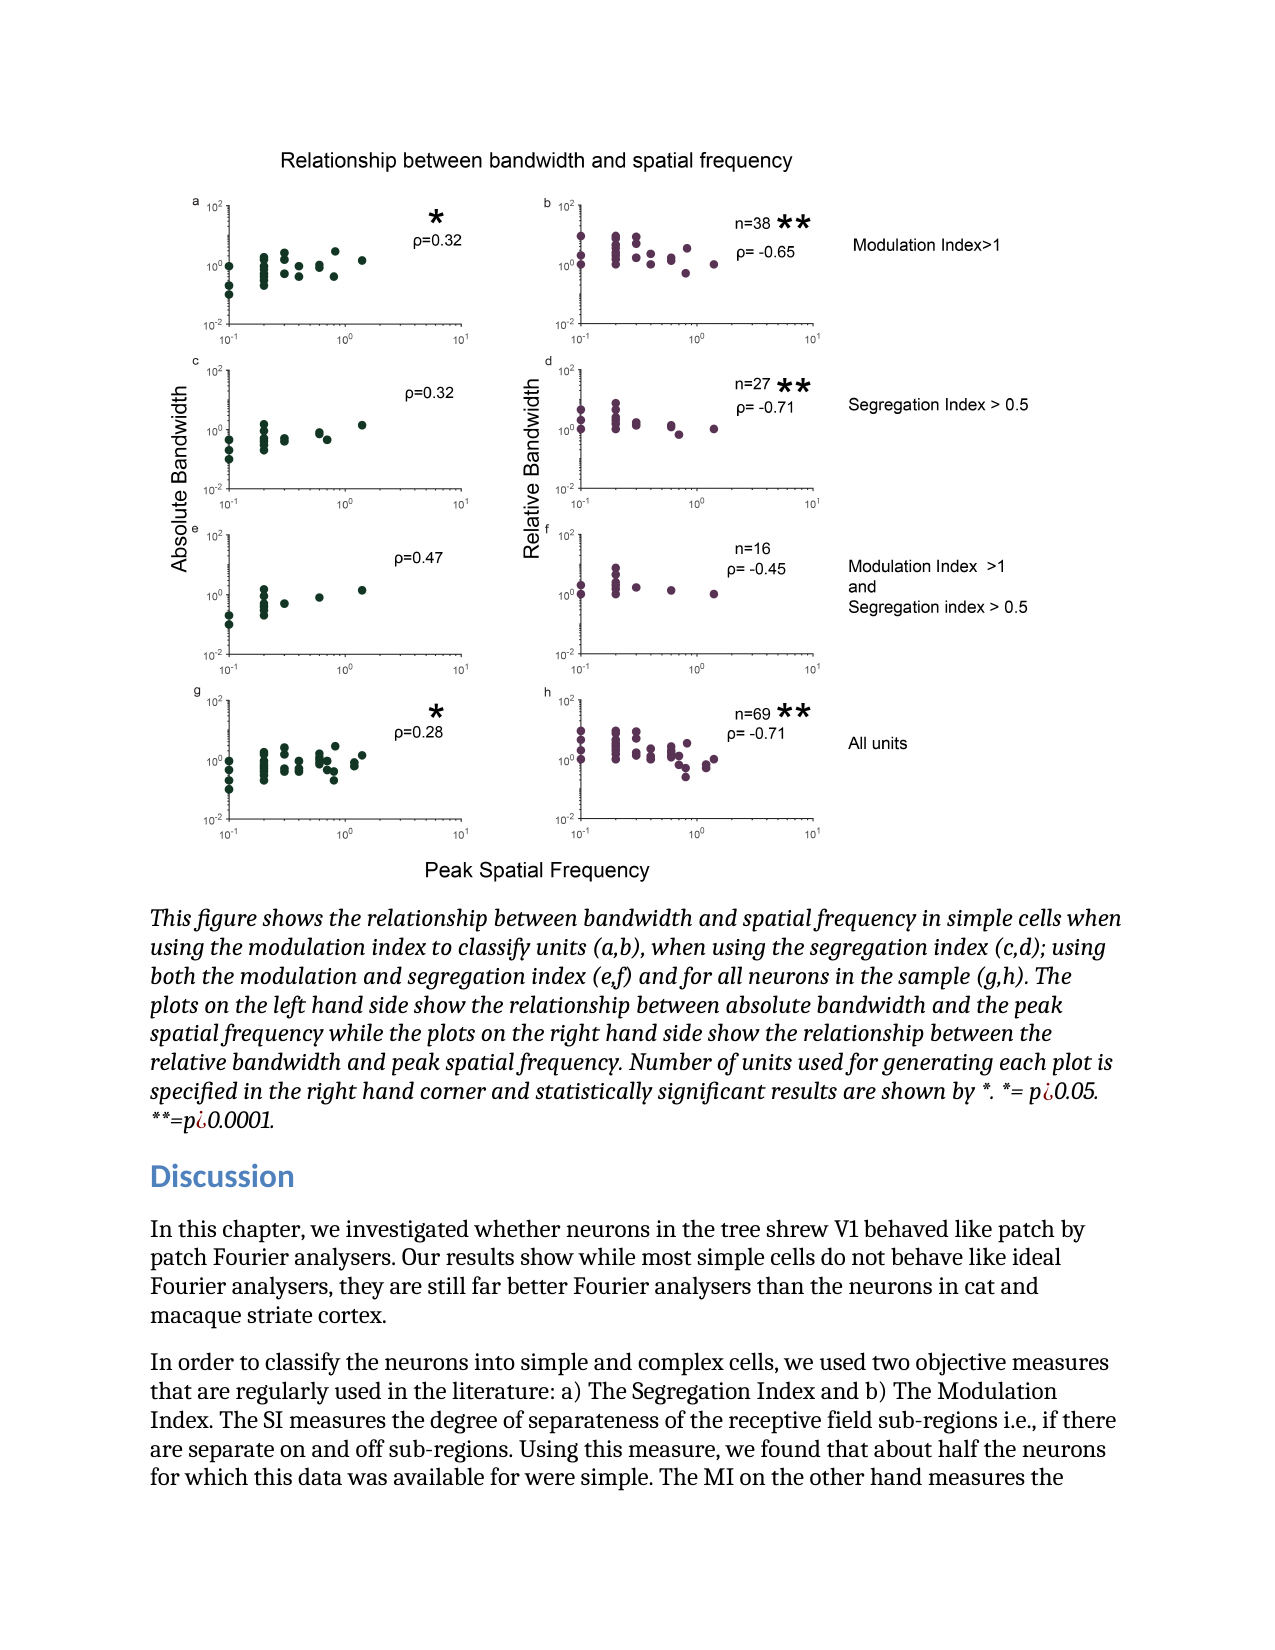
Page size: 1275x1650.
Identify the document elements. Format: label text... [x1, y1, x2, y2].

subtitle Discussion [150, 1155, 1125, 1196]
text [150, 1348, 1125, 1492]
text In this chapter, we investigated whether neurons in the tree shrew V1 behaved like patch by patch Fourier analysers. Our results show while most simple cells do not behave like ideal Fourier analysers, they are still far better Fourier analysers than the neurons in cat and macaque striate cortex. [150, 1214, 1125, 1329]
text This figure shows the relationship between bandwidth and spatial frequency in simple cells when using the modulation index to classify units (a,b), when using the segregation index (c,d); using both the modulation and segregation index (e,f) and for all neurons in the sample (g,h). The plots on the left hand side show the relationship between absolute bandwidth and the peak spatial frequency while the plots on the right hand side show the relationship between the relative bandwidth and peak spatial frequency. Number of units used for generating each plot is specified in the right hand corner and statistically significant results are shown by *. *= p0.05. **=p0.0001. [150, 904, 1125, 1134]
picture [168, 150, 1044, 884]
